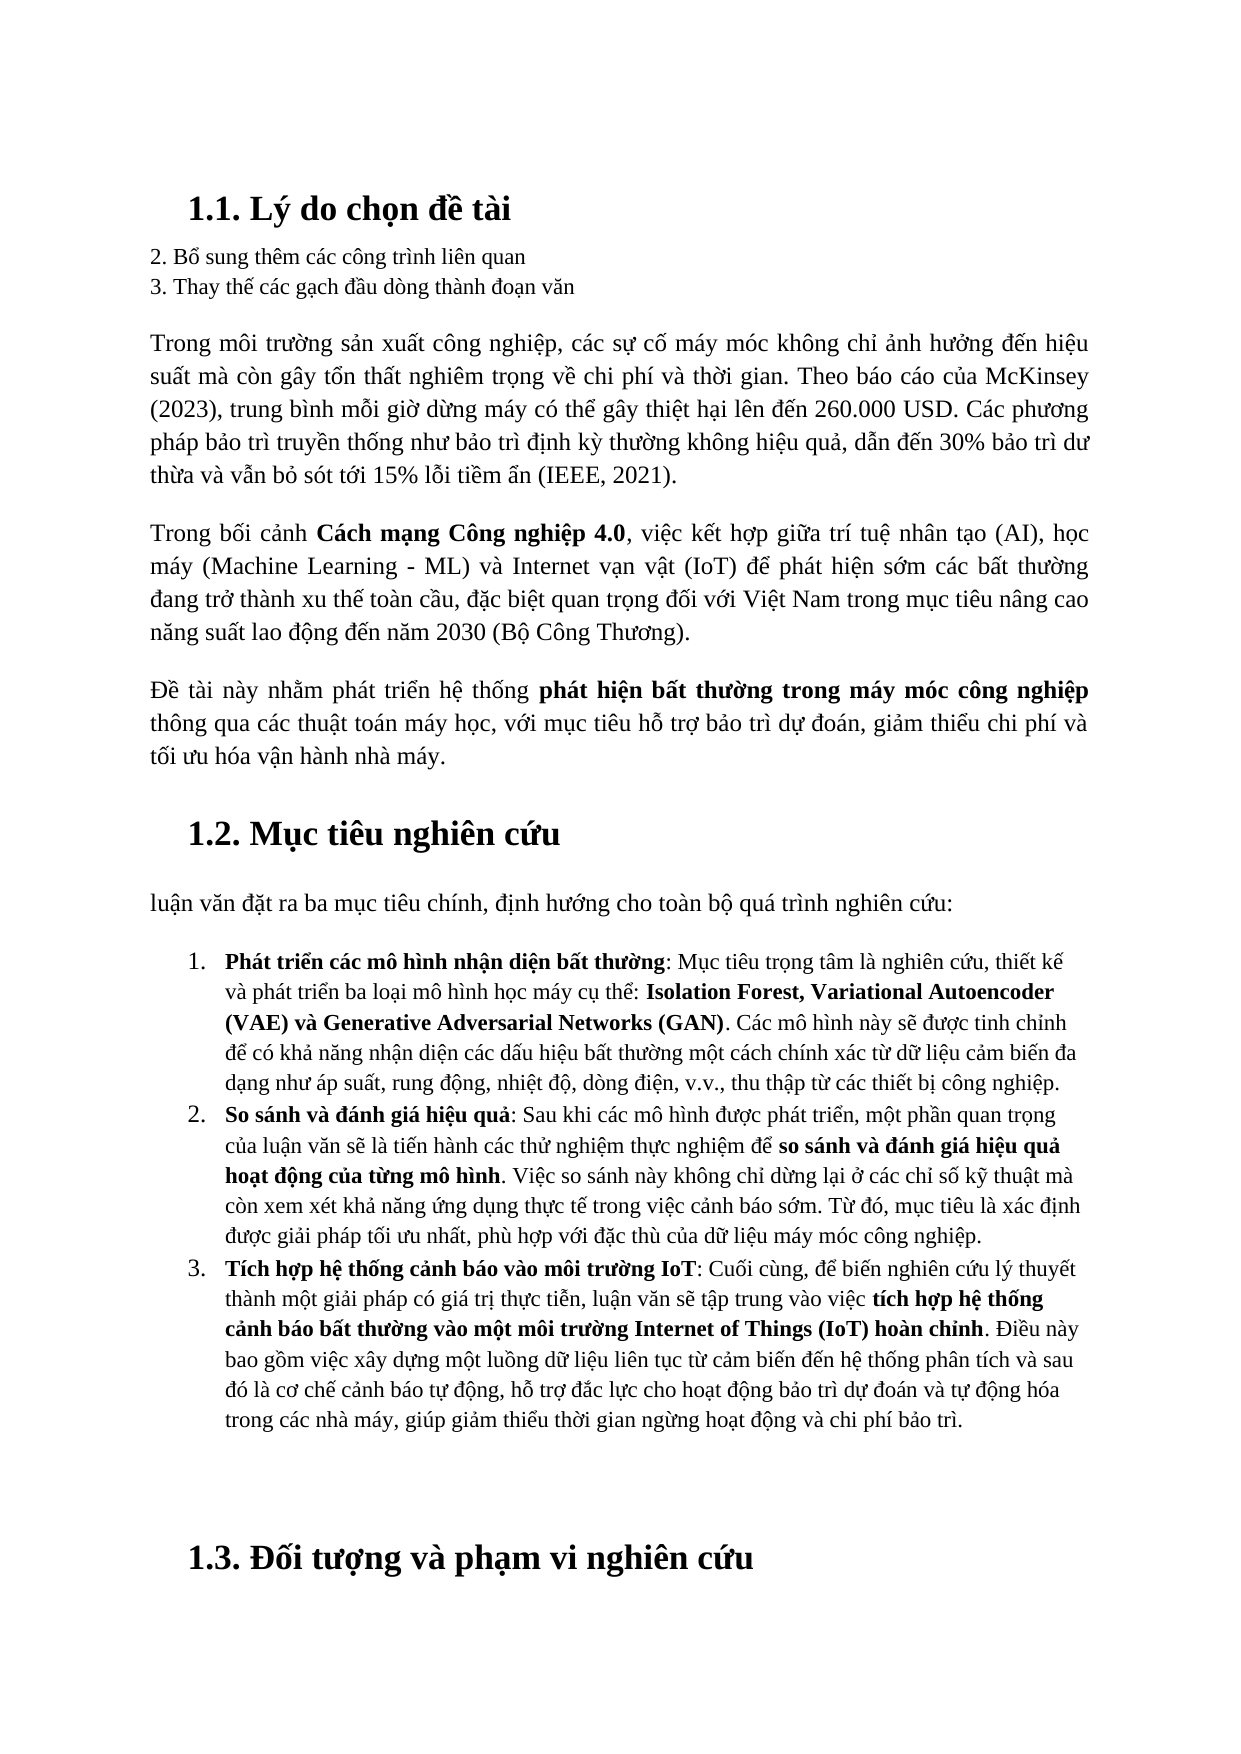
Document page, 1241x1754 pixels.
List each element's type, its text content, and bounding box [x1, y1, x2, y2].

list Bổ sung thêm các công trình liên quan [150, 243, 1090, 269]
text Trong bối cảnh Cách mạng Công nghiệp 4.0, việc kết hợp giữa trí tuệ nhân tạo (AI), học máy (Machine Learning - ML) và Internet vạn vật (IoT) để phát hiện sớm các bất thường đang trở thành xu thế toàn cầu, đặc biệt quan trọng đối với Việt Nam trong mục tiêu nâng cao năng suất lao động đến năm 2030 (Bộ Công Thương). [150, 518, 1090, 646]
list So sánh và đánh giá hiệu quả: Sau khi các mô hình được phát triển, một phần quan trọng của luận văn sẽ là tiến hành các thử nghiệm thực nghiệm để so sánh và đánh giá hiệu quả hoạt động của từng mô hình. Việc so sánh này không chỉ dừng lại ở các chỉ số kỹ thuật mà còn xem xét khả năng ứng dụng thực tế trong việc cảnh báo sớm. Từ đó, mục tiêu là xác định được giải pháp tối ưu nhất, phù hợp với đặc thù của dữ liệu máy móc công nghiệp. [187, 1099, 1090, 1249]
list Tích hợp hệ thống cảnh báo vào môi trường IoT: Cuối cùng, để biến nghiên cứu lý thuyết thành một giải pháp có giá trị thực tiễn, luận văn sẽ tập trung vào việc tích hợp hệ thống cảnh báo bất thường vào một môi trường Internet of Things (IoT) hoàn chỉnh. Điều này bao gồm việc xây dựng một luồng dữ liệu liên tục từ cảm biến đến hệ thống phân tích và sau đó là cơ chế cảnh báo tự động, hỗ trợ đắc lực cho hoạt động bảo trì dự đoán và tự động hóa trong các nhà máy, giúp giảm thiểu thời gian ngừng hoạt động và chi phí bảo trì. [187, 1253, 1090, 1432]
subtitle 1.2. Mục tiêu nghiên cứu [187, 812, 1090, 853]
text luận văn đặt ra ba mục tiêu chính, định hướng cho toàn bộ quá trình nghiên cứu: [150, 888, 1090, 917]
list Phát triển các mô hình nhận diện bất thường: Mục tiêu trọng tâm là nghiên cứu, thiết kế và phát triển ba loại mô hình học máy cụ thể: Isolation Forest, Variational Autoencoder (VAE) và Generative Adversarial Networks (GAN). Các mô hình này sẽ được tinh chỉnh để có khả năng nhận diện các dấu hiệu bất thường một cách chính xác từ dữ liệu cảm biến đa dạng như áp suất, rung động, nhiệt độ, dòng điện, v.v., thu thập từ các thiết bị công nghiệp. [187, 946, 1090, 1095]
subtitle 1.3. Đối tượng và phạm vi nghiên cứu [187, 1536, 1090, 1577]
text Đề tài này nhằm phát triển hệ thống phát hiện bất thường trong máy móc công nghiệp thông qua các thuật toán máy học, với mục tiêu hỗ trợ bảo trì dự đoán, giảm thiểu chi phí và tối ưu hóa vận hành nhà máy. [150, 675, 1090, 770]
list Thay thế các gạch đầu dòng thành đoạn văn [150, 273, 1090, 299]
text Trong môi trường sản xuất công nghiệp, các sự cố máy móc không chỉ ảnh hưởng đến hiệu suất mà còn gây tổn thất nghiêm trọng về chi phí và thời gian. Theo báo cáo của McKinsey (2023), trung bình mỗi giờ dừng máy có thể gây thiệt hại lên đến 260.000 USD. Các phương pháp bảo trì truyền thống như bảo trì định kỳ thường không hiệu quả, dẫn đến 30% bảo trì dư thừa và vẫn bỏ sót tới 15% lỗi tiềm ẩn (IEEE, 2021). [150, 328, 1090, 489]
subtitle Lý do chọn đề tài [187, 187, 1090, 228]
